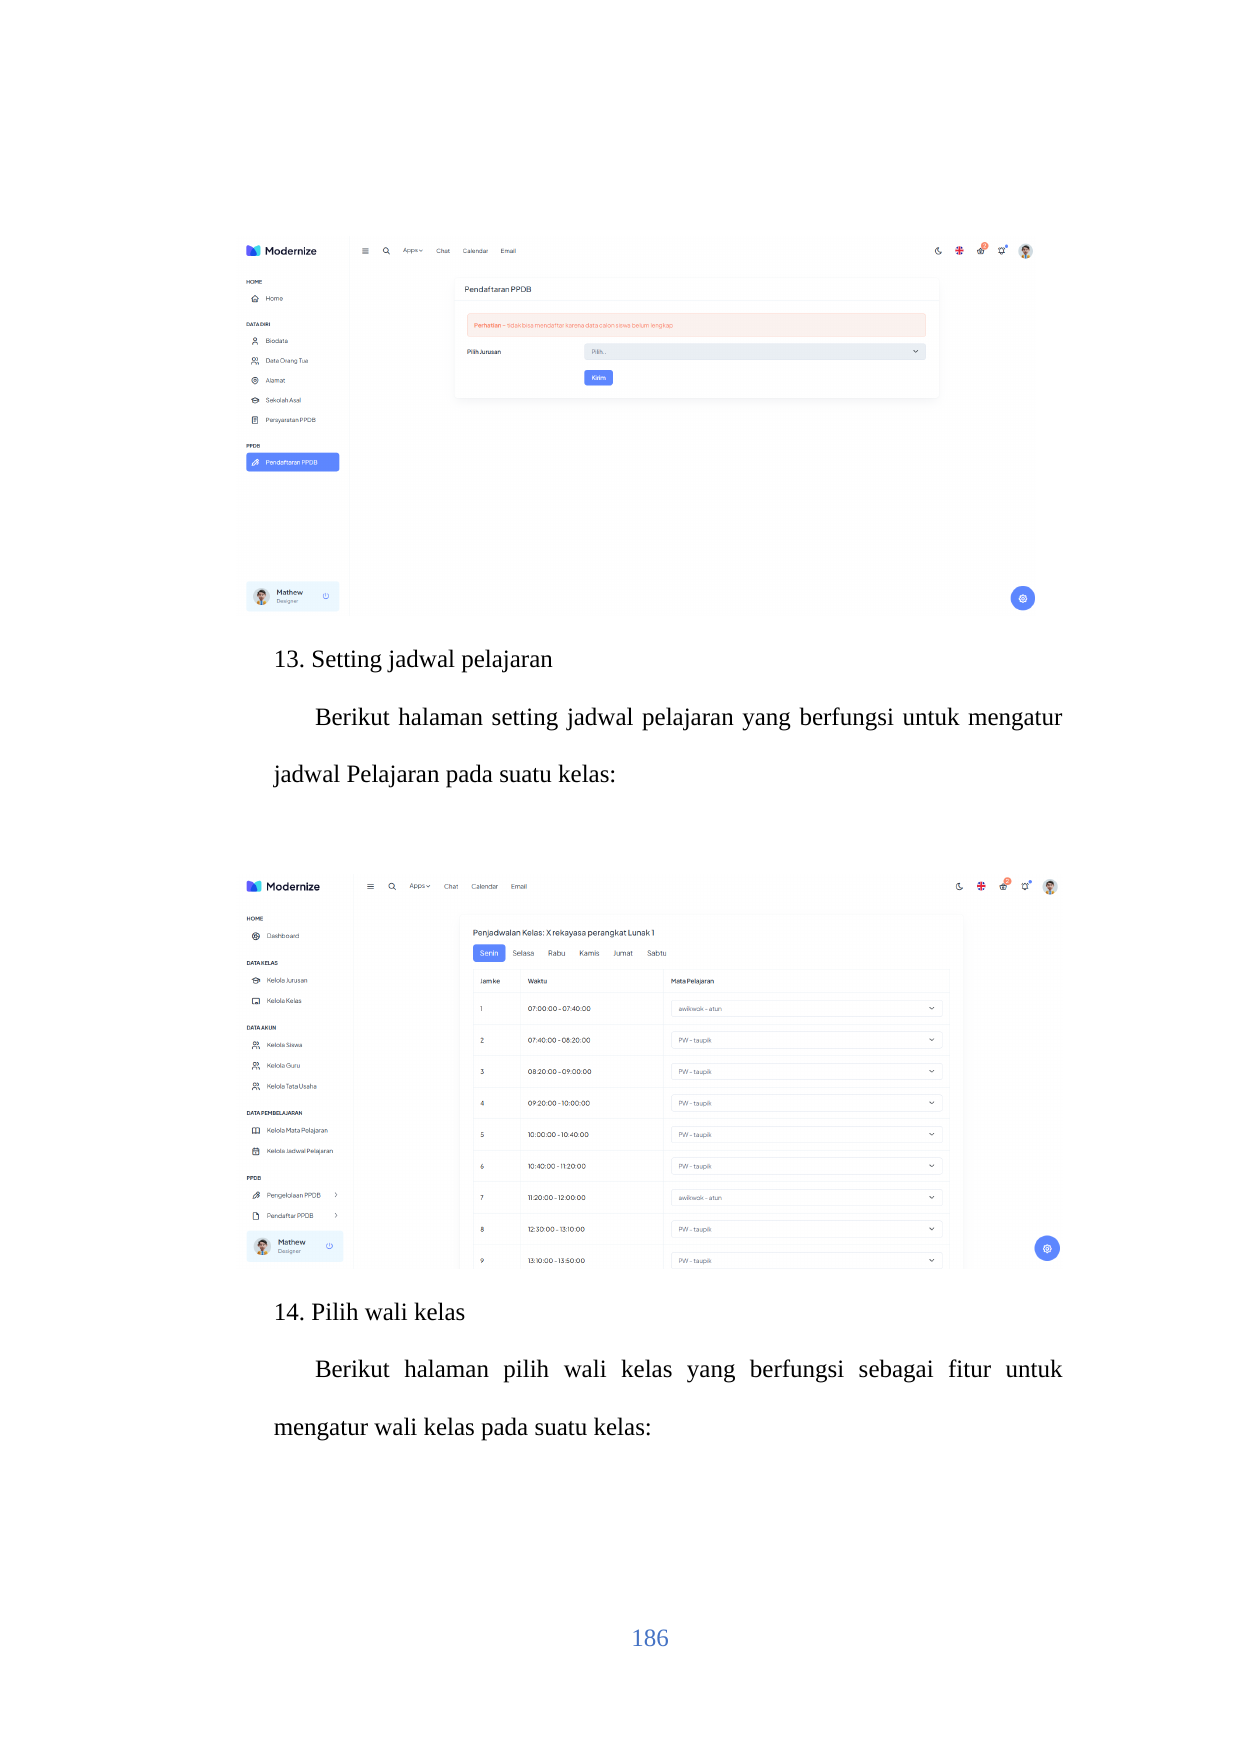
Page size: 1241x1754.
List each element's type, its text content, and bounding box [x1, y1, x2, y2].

picture [236, 236, 1037, 616]
list Berikut halaman setting jadwal pelajaran yang berfungsi untuk mengatur jadwal Pelajaran pada suatu kelas: [273, 702, 1063, 788]
picture [236, 874, 1063, 1269]
list Pilih wali kelas [274, 1297, 1063, 1326]
list Berikut halaman pilih wali kelas yang berfungsi sebagai fitur untuk mengatur wali kelas pada suatu kelas: [273, 1354, 1063, 1441]
list Setting jadwal pelajaran [274, 644, 1063, 673]
